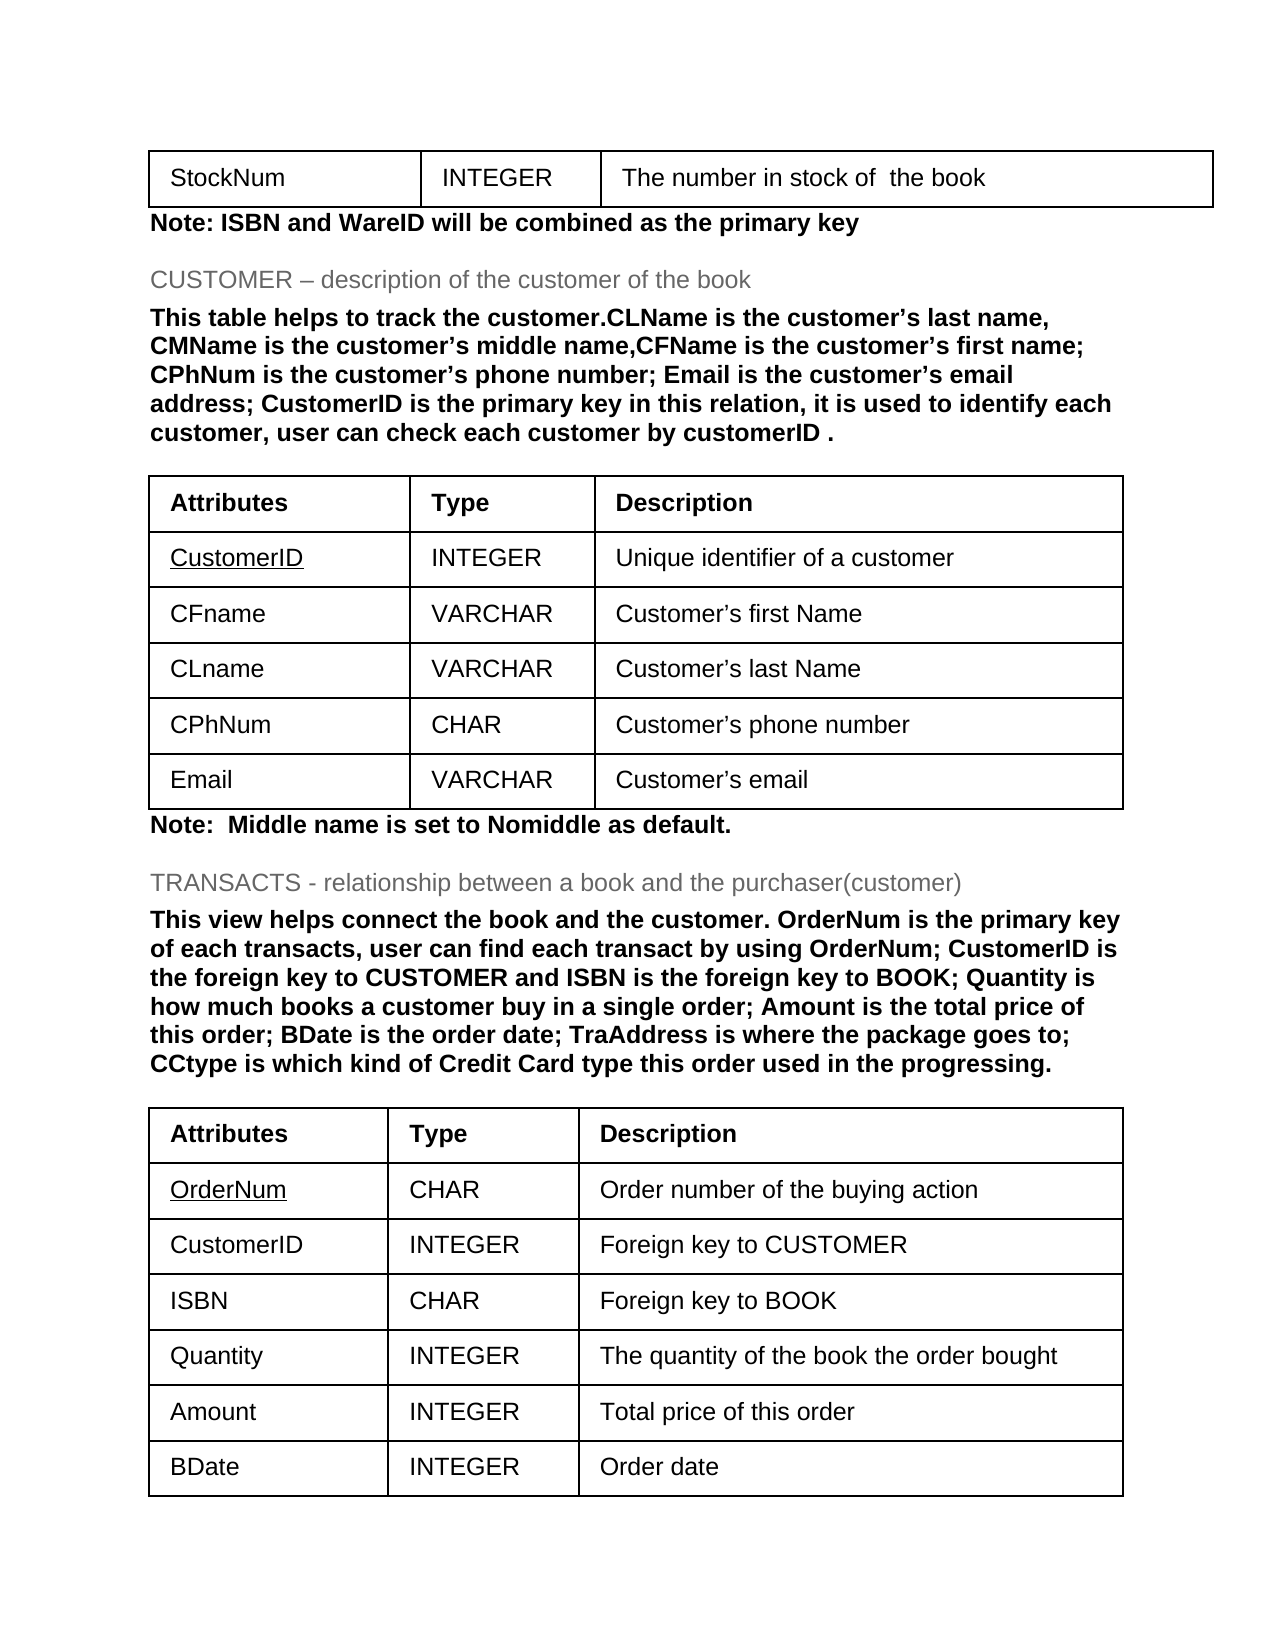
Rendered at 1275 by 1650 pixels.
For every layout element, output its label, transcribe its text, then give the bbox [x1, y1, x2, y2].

table_cell Order date [580, 1442, 1122, 1495]
table_cell VARCHAR [411, 588, 594, 642]
table_cell INTEGER [389, 1442, 578, 1495]
subtitle TRANSACTS - relationship between a book and the purchaser(customer) [150, 868, 1125, 897]
table_cell Order number of the buying action [580, 1164, 1122, 1218]
table_cell Customer’s last Name [596, 644, 1122, 697]
text This view helps connect the book and the customer. OrderNum is the primary key of each transacts, user can find each transact by using OrderNum; CustomerID is the foreign key to CUSTOMER and ISBN is the foreign key to BOOK; Quantity is how much books a customer buy in a single order; Amount is the total price of this order; BDate is the order date; TraAddress is where the package goes to; CCtype is which kind of Credit Card type this order used in the progressing. [150, 905, 1125, 1078]
table_cell CLname [150, 644, 409, 697]
table_cell INTEGER [411, 533, 594, 586]
table_cell Total price of this order [580, 1386, 1122, 1440]
text Note: ISBN and WareID will be combined as the primary key [150, 208, 1125, 236]
table_header Type [389, 1109, 578, 1162]
table_cell INTEGER [389, 1331, 578, 1384]
table_cell CPhNum [150, 699, 409, 753]
table_header Description [596, 477, 1122, 531]
table_cell BDate [150, 1442, 387, 1495]
table_cell Amount [150, 1386, 387, 1440]
table_cell CustomerID [150, 533, 409, 586]
table_cell VARCHAR [411, 755, 594, 808]
table_cell INTEGER [422, 152, 600, 206]
table_cell CHAR [389, 1164, 578, 1218]
table_cell INTEGER [389, 1220, 578, 1273]
table_cell Customer’s phone number [596, 699, 1122, 753]
table_cell CustomerID [150, 1220, 387, 1273]
subtitle CUSTOMER – description of the customer of the book [150, 266, 1125, 294]
table_cell ISBN [150, 1275, 387, 1329]
table_header Attributes [150, 1109, 387, 1162]
table_cell The number in stock of the book [602, 152, 1212, 206]
table_cell StockNum [150, 152, 420, 206]
table_header Type [411, 477, 594, 531]
table_cell The quantity of the book the order bought [580, 1331, 1122, 1384]
table_cell Customer’s first Name [596, 588, 1122, 642]
table_cell VARCHAR [411, 644, 594, 697]
table_cell CHAR [389, 1275, 578, 1329]
table_header Attributes [150, 477, 409, 531]
table_cell OrderNum [150, 1164, 387, 1218]
table_cell CFname [150, 588, 409, 642]
table_cell CHAR [411, 699, 594, 753]
table_cell Quantity [150, 1331, 387, 1384]
table_cell INTEGER [389, 1386, 578, 1440]
table_cell Unique identifier of a customer [596, 533, 1122, 586]
table_cell Email [150, 755, 409, 808]
table_header Description [580, 1109, 1122, 1162]
text This table helps to track the customer.CLName is the customer’s last name, CMName is the customer’s middle name,CFName is the customer’s first name; CPhNum is the customer’s phone number; Email is the customer’s email address; CustomerID is the primary key in this relation, it is used to identify each customer, user can check each customer by customerID . [150, 303, 1125, 446]
table_cell Customer’s email [596, 755, 1122, 808]
table_cell Foreign key to BOOK [580, 1275, 1122, 1329]
text Note: Middle name is set to Nomiddle as default. [150, 810, 1125, 839]
table_cell Foreign key to CUSTOMER [580, 1220, 1122, 1273]
